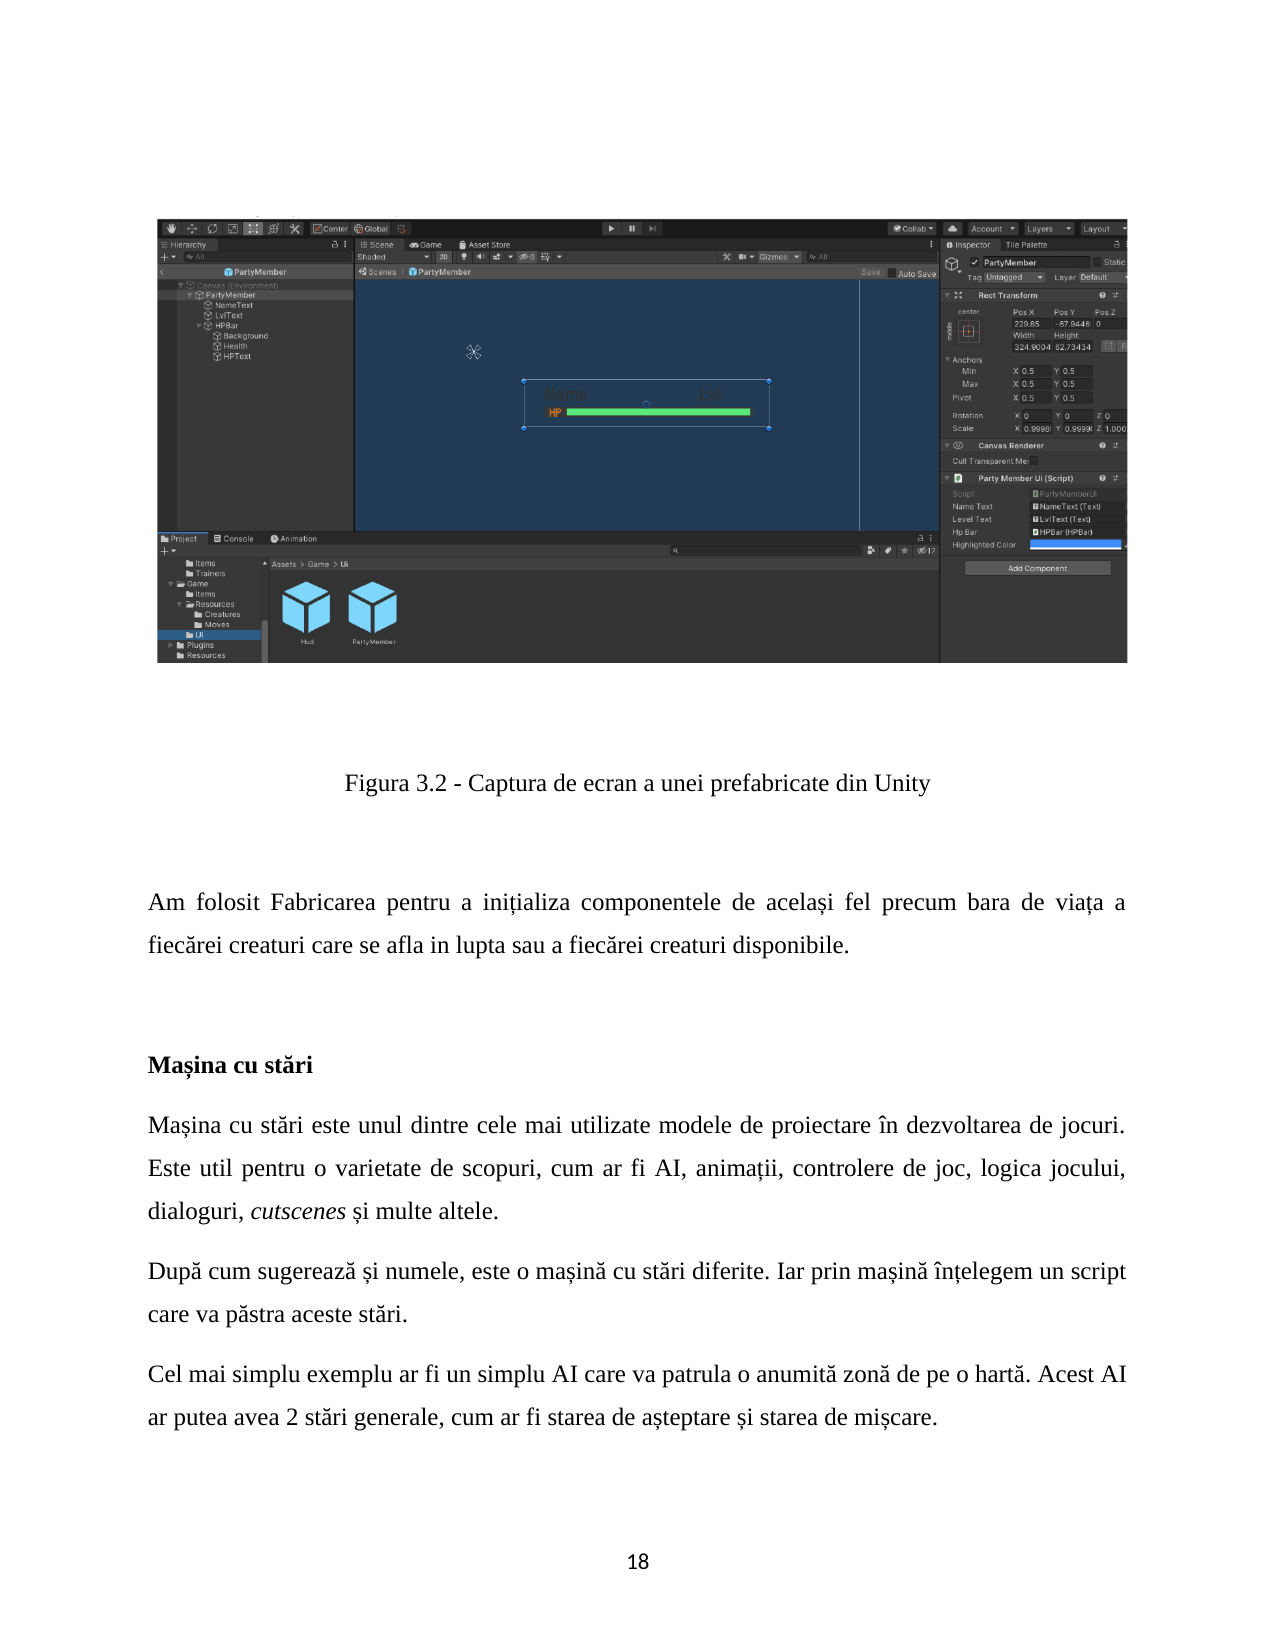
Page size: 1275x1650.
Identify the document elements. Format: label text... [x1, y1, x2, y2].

picture [157, 216, 1128, 663]
text Mașina cu stări [148, 1050, 1127, 1079]
text După cum sugerează și numele, este o mașină cu stări diferite. Iar prin mașină înțelegem un script care va păstra aceste stări. [148, 1256, 1127, 1328]
text Mașina cu stări este unul dintre cele mai utilizate modele de proiectare în dezvoltarea de jocuri. Este util pentru o varietate de scopuri, cum ar fi AI, animații, controlere de joc, logica jocului, dialoguri, cutscenes și multe altele. [148, 1110, 1127, 1225]
text Am folosit Fabricarea pentru a inițializa componentele de același fel precum bara de viața a fiecărei creaturi care se afla in lupta sau a fiecărei creaturi disponibile. [148, 887, 1127, 959]
text Figura 3.2 - Captura de ecran a unei prefabricate din Unity [148, 768, 1127, 796]
text Cel mai simplu exemplu ar fi un simplu AI care va patrula o anumită zonă de pe o hartă. Acest AI ar putea avea 2 stări generale, cum ar fi starea de așteptare și starea de mișcare. [148, 1359, 1127, 1431]
